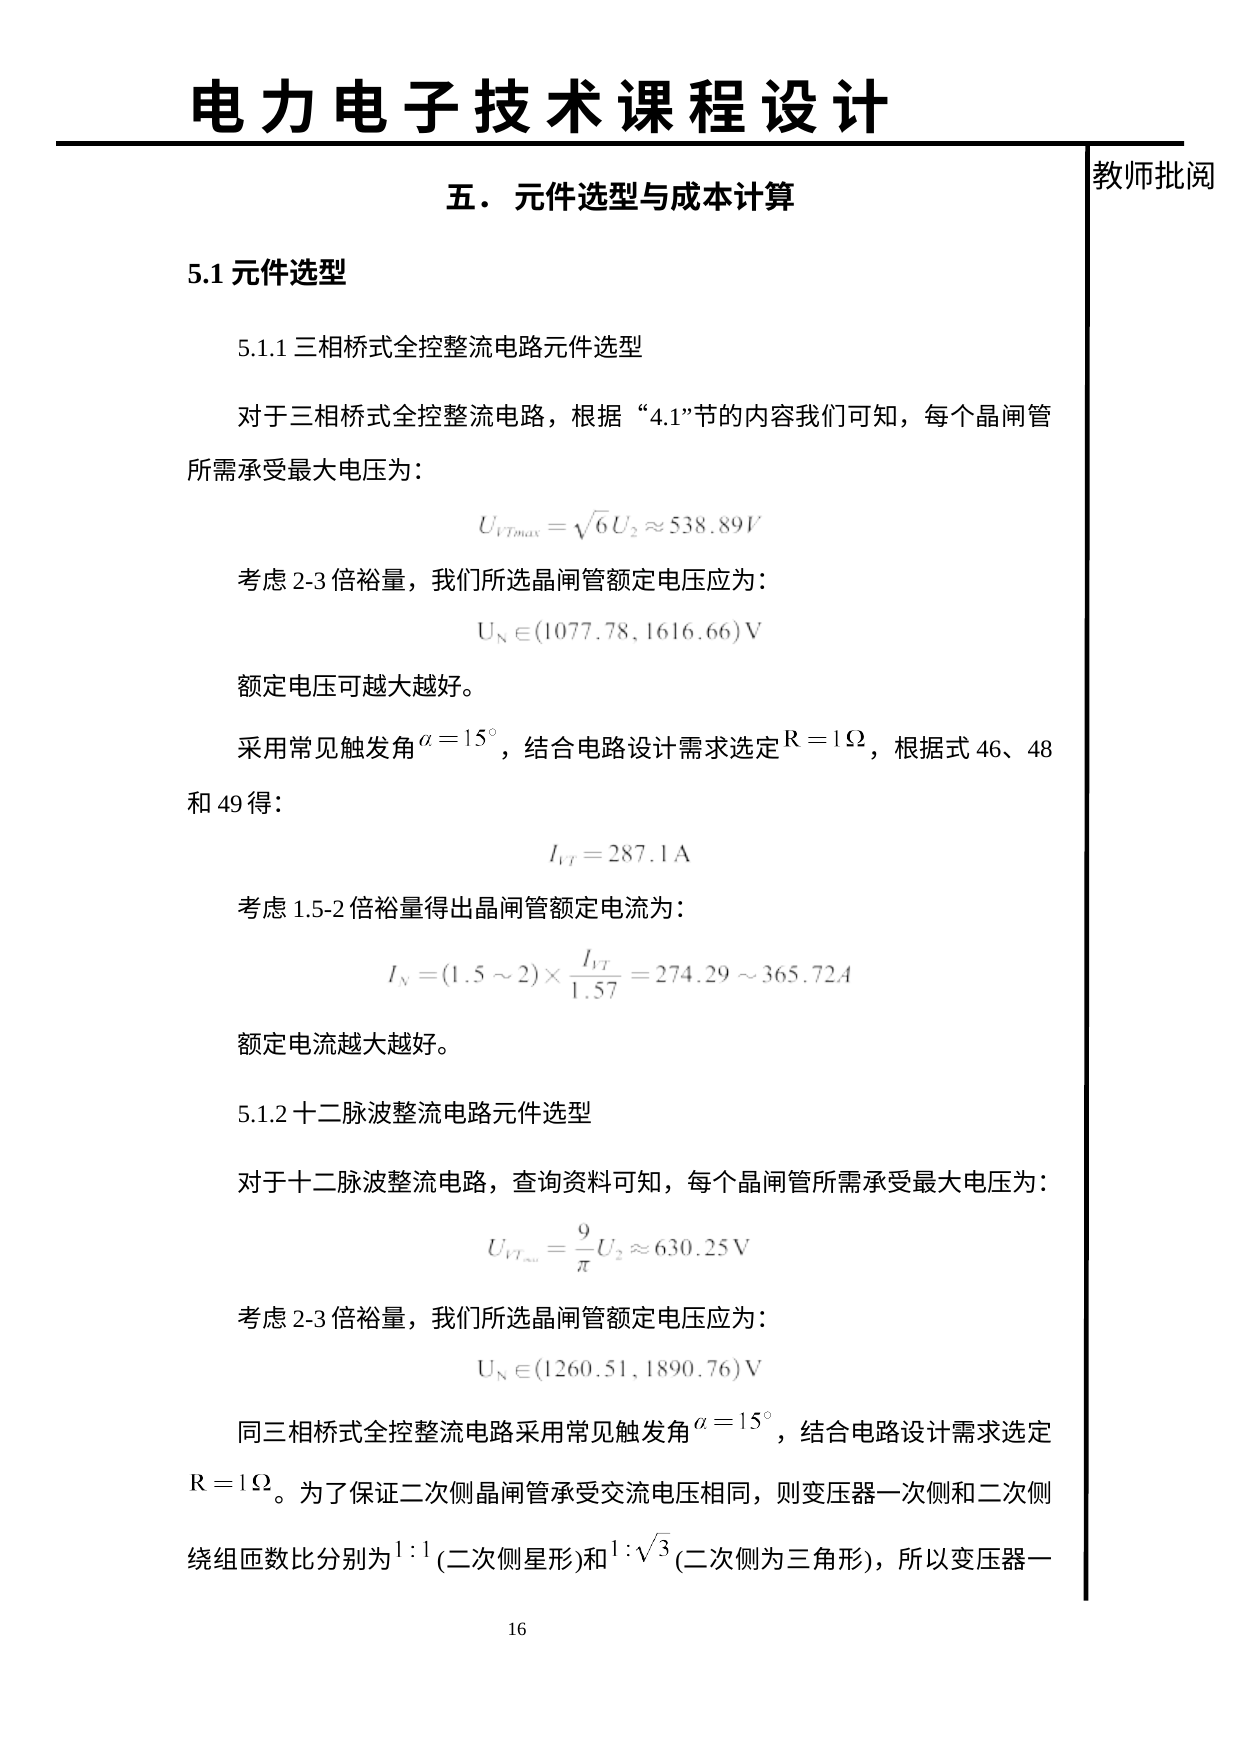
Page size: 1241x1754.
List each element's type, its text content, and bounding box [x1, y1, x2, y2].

text 额定电流越大越好。 [187, 1024, 1053, 1061]
text 采用常见触发角，结合电路设计需求选定，根据式、和得： [187, 721, 1053, 819]
text 对于十二脉波整流电路，查询资料可知，每个晶闸管所需承受最大电压为： [187, 1162, 1053, 1198]
text 对于三相桥式全控整流电路，根据“4.1”节的内容我们可知，每个晶闸管所需承受最大电压为： [187, 396, 1053, 487]
text 5.1.2十二脉波整流电路元件选型 [187, 1079, 1053, 1144]
text 考虑2-3倍裕量，我们所选晶闸管额定电压应为： [187, 561, 1053, 597]
text 额定电压可越大越好。 [187, 667, 1053, 703]
text 考虑2-3倍裕量，我们所选晶闸管额定电压应为： [187, 1298, 1053, 1334]
text 5.1 元件选型 [187, 249, 1053, 292]
text 考虑1.5-2倍裕量得出晶闸管额定电流为： [187, 888, 1053, 925]
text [187, 1404, 1053, 1576]
text 5.1.1 三相桥式全控整流电路元件选型 [187, 313, 1053, 378]
text 五． 元件选型与成本计算 [187, 162, 1053, 227]
